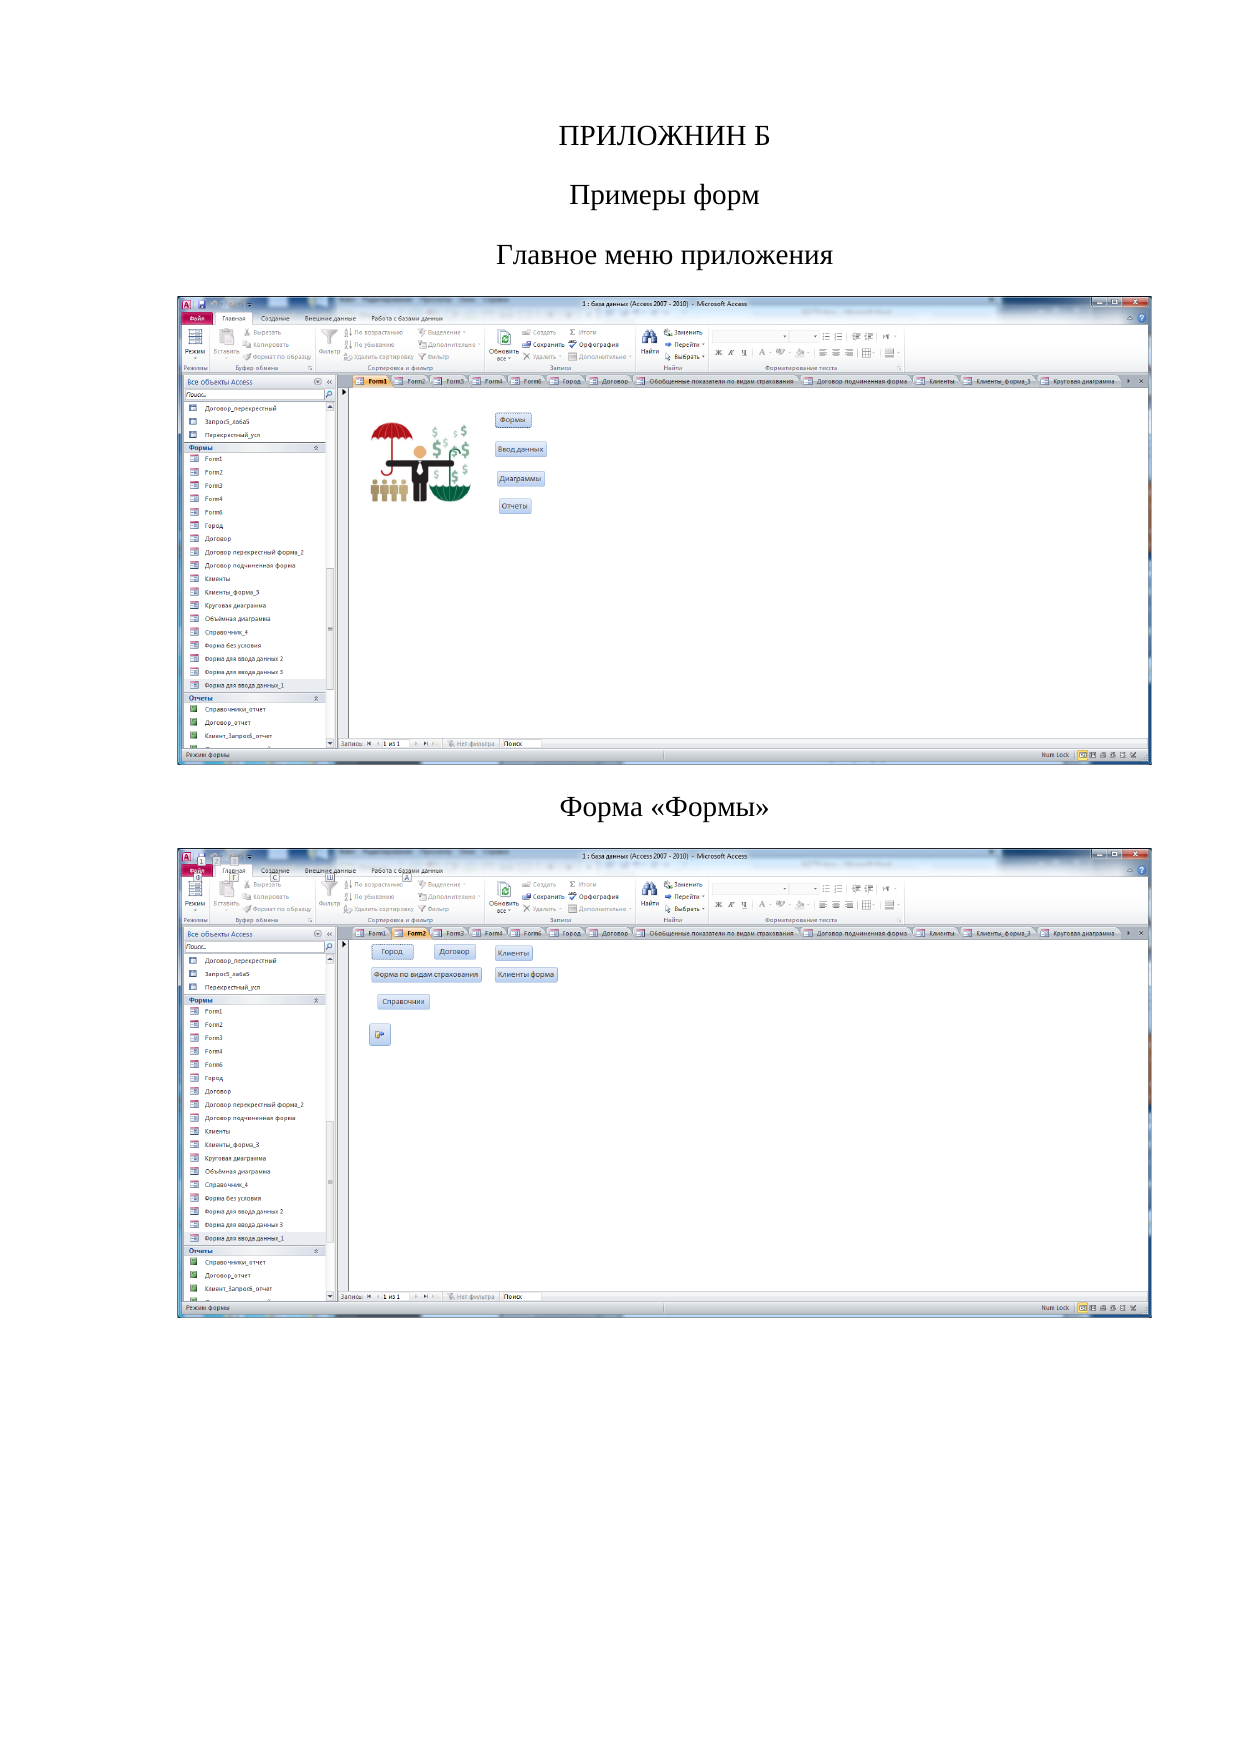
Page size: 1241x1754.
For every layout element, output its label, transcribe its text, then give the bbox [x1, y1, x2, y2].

text Главное меню приложения [177, 237, 1152, 270]
picture [177, 296, 1152, 765]
text Примеры форм [177, 177, 1152, 211]
text Форма «Формы» [177, 789, 1152, 823]
picture [177, 848, 1152, 1318]
text ПРИЛОЖНИН Б [177, 118, 1152, 152]
